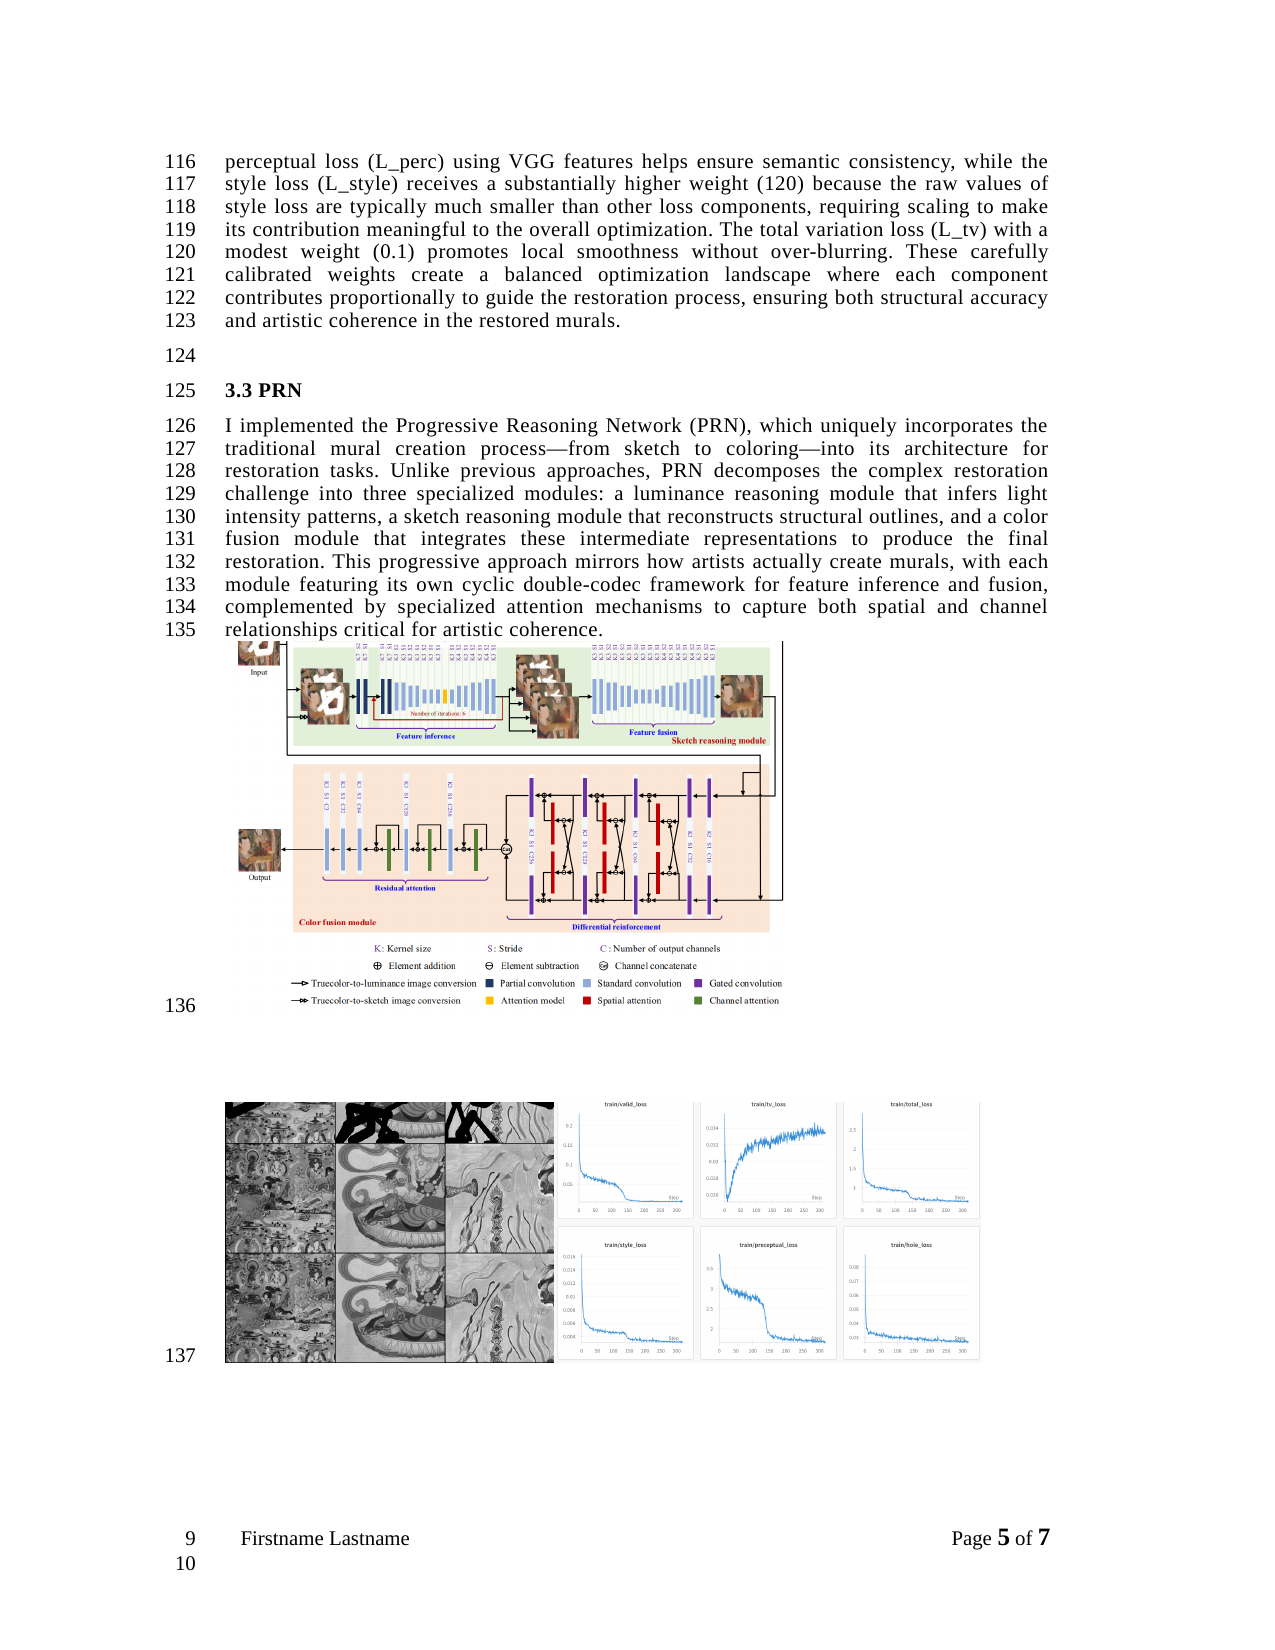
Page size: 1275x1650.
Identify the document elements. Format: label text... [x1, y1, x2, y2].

text I implemented the Progressive Reasoning Network (PRN), which uniquely incorporates the traditional mural creation process—from sketch to coloring—into its architecture for restoration tasks. Unlike previous approaches, PRN decomposes the complex restoration challenge into three specialized modules: a luminance reasoning module that infers light intensity patterns, a sketch reasoning module that reconstructs structural outlines, and a color fusion module that integrates these intermediate representations to produce the final restoration. This progressive approach mirrors how artists actually create murals, with each module featuring its own cyclic double-codec framework for feature inference and fusion, complemented by specialized attention mechanisms to capture both spatial and channel relationships critical for artistic coherence. [225, 414, 1050, 641]
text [225, 150, 1050, 332]
text 3.3 PRN [225, 379, 1050, 402]
picture [225, 1102, 982, 1363]
picture [225, 641, 793, 1013]
